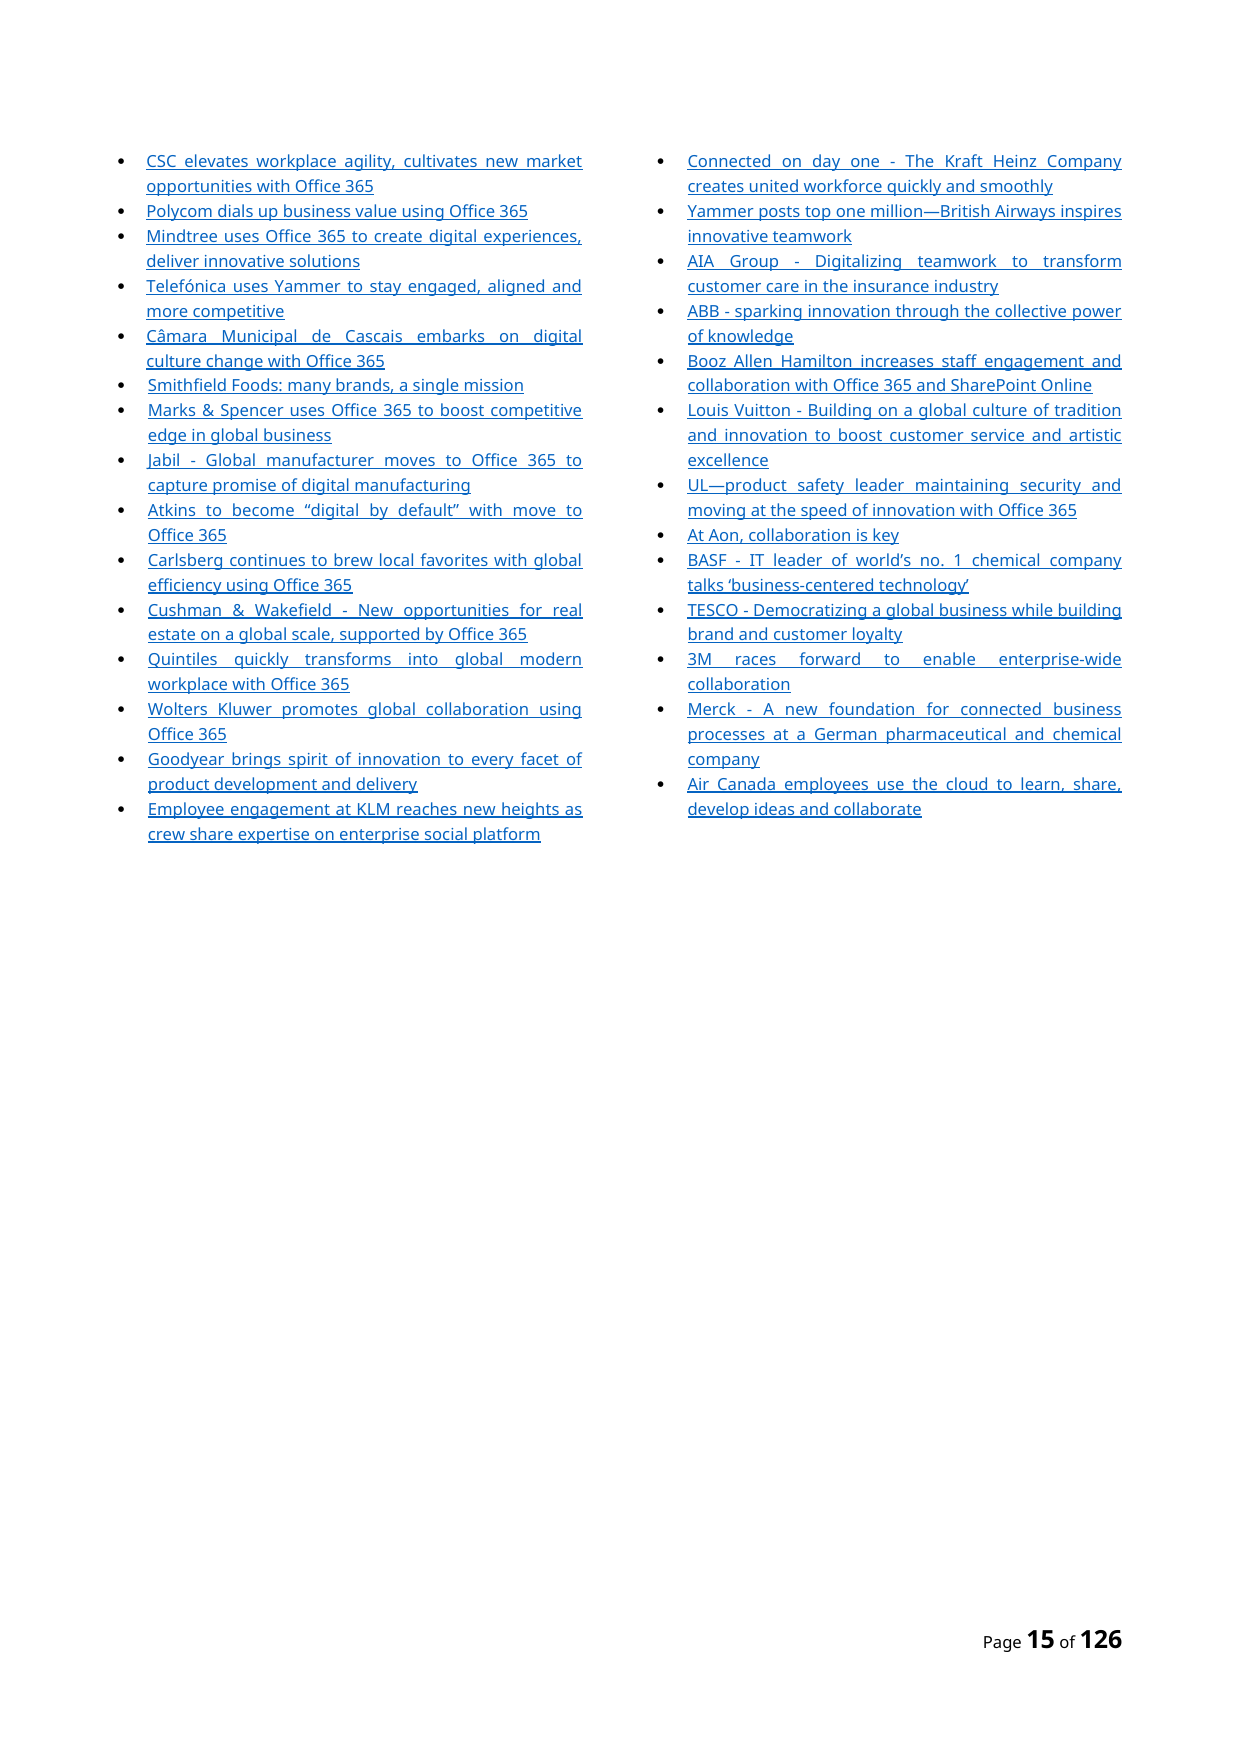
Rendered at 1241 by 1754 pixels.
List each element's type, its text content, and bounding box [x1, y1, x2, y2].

list Cushman & Wakefield - New opportunities for real estate on a global scale, supported by Office 365 [118, 598, 583, 646]
list TESCO - Democratizing a global business while building brand and customer loyalty [658, 598, 1122, 646]
list Wolters Kluwer promotes global collaboration using Office 365 [118, 698, 583, 745]
list BASF - IT leader of world’s no. 1 chemical company talks ‘business-centered technology’ [658, 548, 1122, 596]
list Employee engagement at KLM reaches new heights as crew share expertise on enterprise social platform [118, 797, 583, 845]
list Telefónica uses Yammer to stay engaged, aligned and more competitive [118, 274, 583, 322]
list CSC elevates workplace agility, cultivates new market opportunities with Office 365 [118, 150, 583, 198]
list UL—product safety leader maintaining security and moving at the speed of innovation with Office 365 [658, 474, 1122, 521]
list Atkins to become “digital by default” with move to Office 365 [118, 498, 583, 546]
list Jabil - Global manufacturer moves to Office 365 to capture promise of digital manufacturing [118, 449, 583, 496]
list Câmara Municipal de Cascais embarks on digital culture change with Office 365 [118, 324, 583, 372]
list Goodyear brings spirit of innovation to every facet of product development and delivery [118, 747, 583, 795]
list Merck - A new foundation for connected business processes at a German pharmaceutical and chemical company [658, 698, 1122, 770]
list At Aon, collaboration is key [658, 523, 1122, 546]
list Polycom dials up business value using Office 365 [118, 200, 583, 222]
list Booz Allen Hamilton increases staff engagement and collaboration with Office 365 and SharePoint Online [658, 349, 1122, 397]
list Smithfield Foods: many brands, a single mission [118, 374, 583, 397]
list Air Canada employees use the cloud to learn, share, develop ideas and collaborate [658, 772, 1122, 820]
list Louis Vuitton - Building on a global culture of tradition and innovation to boost customer service and artistic excellence [658, 399, 1122, 471]
list ABB - sparking innovation through the collective power of knowledge [658, 299, 1122, 347]
list 3M races forward to enable enterprise-wide collaboration [658, 648, 1122, 696]
list Yammer posts top one million—British Airways inspires innovative teamwork [658, 200, 1122, 247]
list Mindtree uses Office 365 to create digital experiences, deliver innovative solutions [118, 225, 583, 272]
list AIA Group - Digitalizing teamwork to transform customer care in the insurance industry [658, 249, 1122, 297]
list Carlsberg continues to brew local favorites with global efficiency using Office 365 [118, 548, 583, 596]
list Connected on day one - The Kraft Heinz Company creates united workforce quickly and smoothly [658, 150, 1122, 198]
list Quintiles quickly transforms into global modern workplace with Office 365 [118, 648, 583, 696]
list Marks & Spencer uses Office 365 to boost competitive edge in global business [118, 399, 583, 447]
